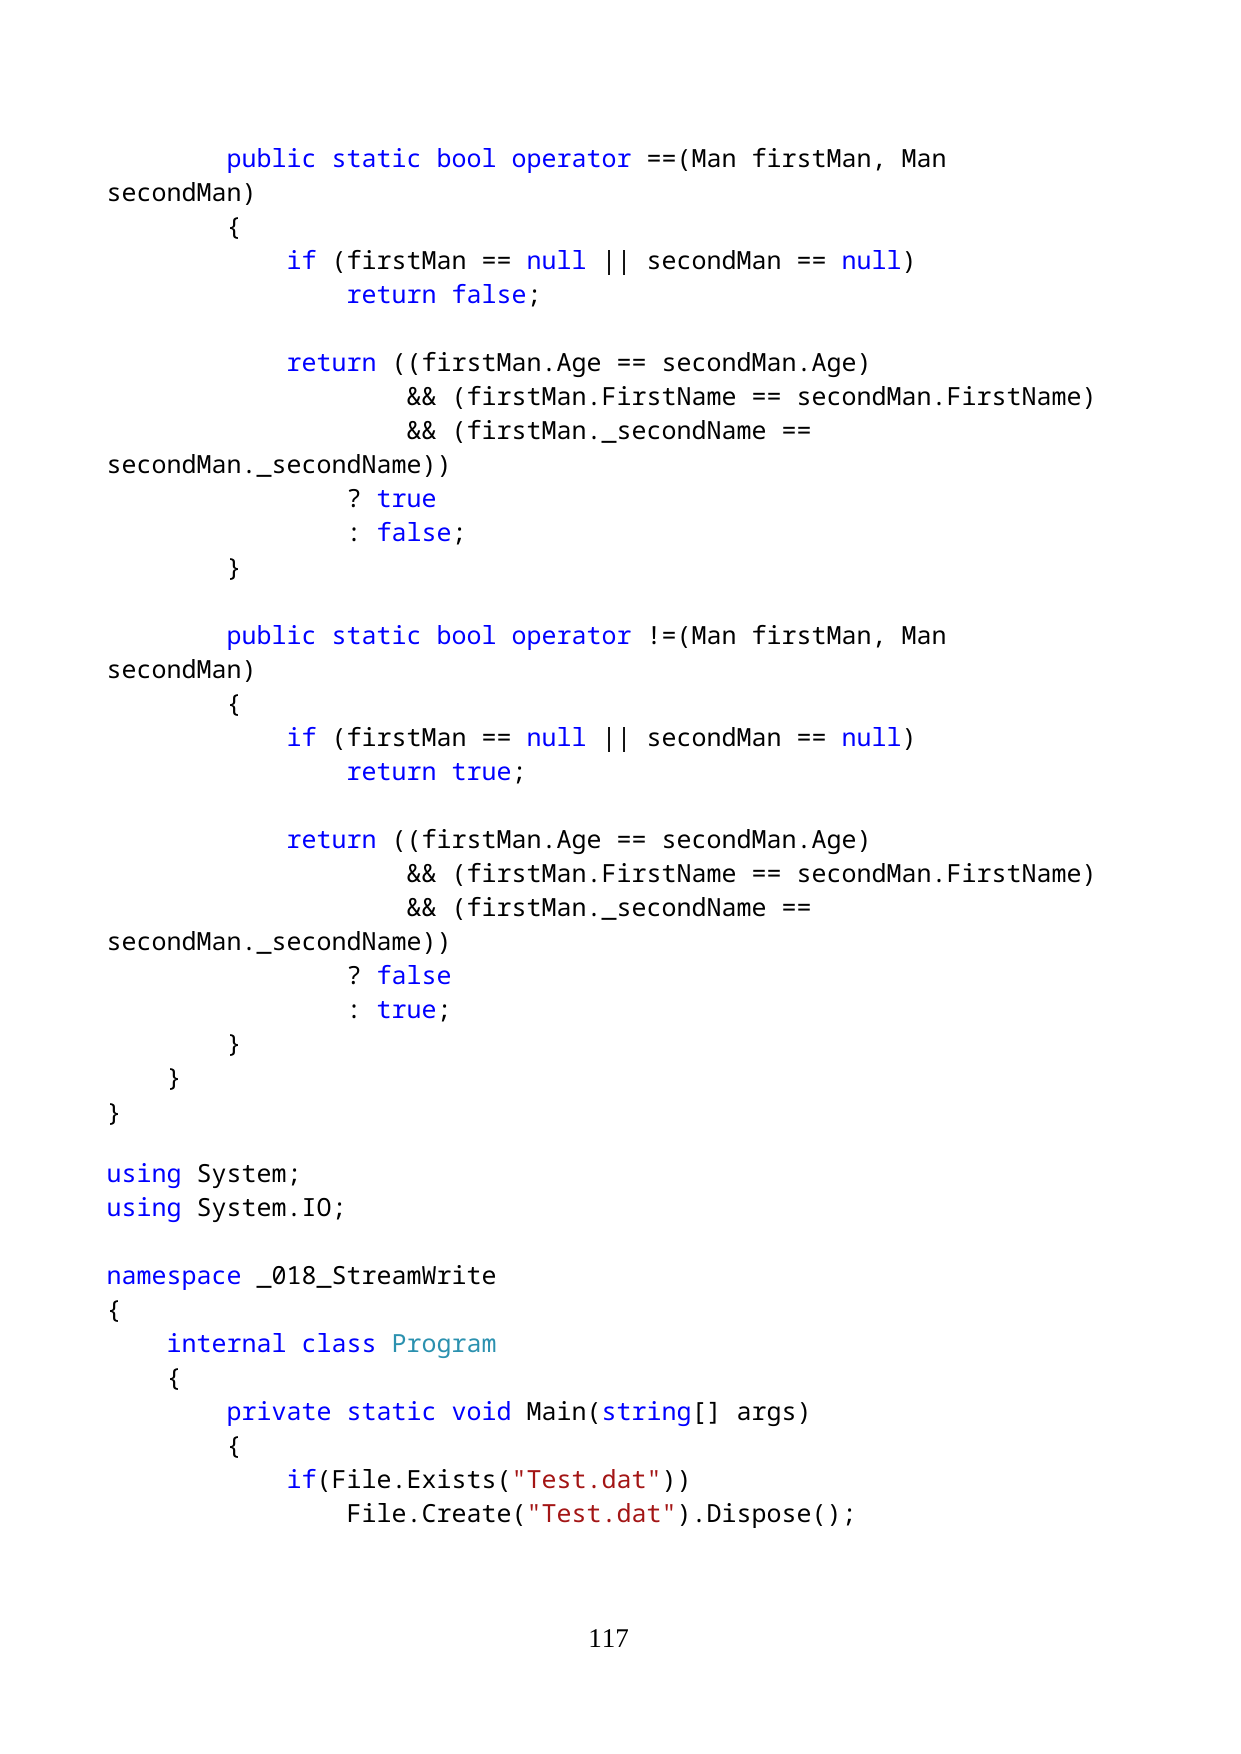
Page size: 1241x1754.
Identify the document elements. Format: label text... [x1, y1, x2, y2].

text ? true [106, 481, 1110, 515]
text : true; [106, 992, 1110, 1026]
text return ((firstMan.Age == secondMan.Age) [106, 345, 1110, 379]
text public static bool operator !=(Man firstMan, Man secondMan) [106, 617, 1110, 685]
text File.Create("Test.dat").Dispose(); [106, 1496, 1110, 1530]
text { [106, 208, 1110, 243]
text && (firstMan.FirstName == secondMan.FirstName) [106, 379, 1110, 413]
text using System; [106, 1155, 1110, 1189]
text } [106, 1026, 1110, 1060]
text return false; [106, 277, 1110, 311]
text && (firstMan._secondName == secondMan._secondName)) [106, 890, 1110, 958]
text using System.IO; [106, 1189, 1110, 1223]
text { [106, 1428, 1110, 1462]
text { [106, 1291, 1110, 1326]
text { [106, 685, 1110, 719]
text if (firstMan == null || secondMan == null) [106, 719, 1110, 753]
text } [106, 549, 1110, 583]
text { [106, 1359, 1110, 1394]
text if(File.Exists("Test.dat")) [106, 1462, 1110, 1496]
text namespace _018_StreamWrite [106, 1257, 1110, 1291]
text } [106, 1060, 1110, 1094]
text && (firstMan._secondName == secondMan._secondName)) [106, 413, 1110, 481]
text if (firstMan == null || secondMan == null) [106, 243, 1110, 277]
text return true; [106, 753, 1110, 788]
text && (firstMan.FirstName == secondMan.FirstName) [106, 856, 1110, 890]
text return ((firstMan.Age == secondMan.Age) [106, 822, 1110, 856]
text internal class Program [106, 1326, 1110, 1359]
text } [106, 1094, 1110, 1128]
text public static bool operator ==(Man firstMan, Man secondMan) [106, 140, 1110, 208]
text private static void Main(string[] args) [106, 1394, 1110, 1428]
text ? false [106, 958, 1110, 992]
text : false; [106, 515, 1110, 549]
